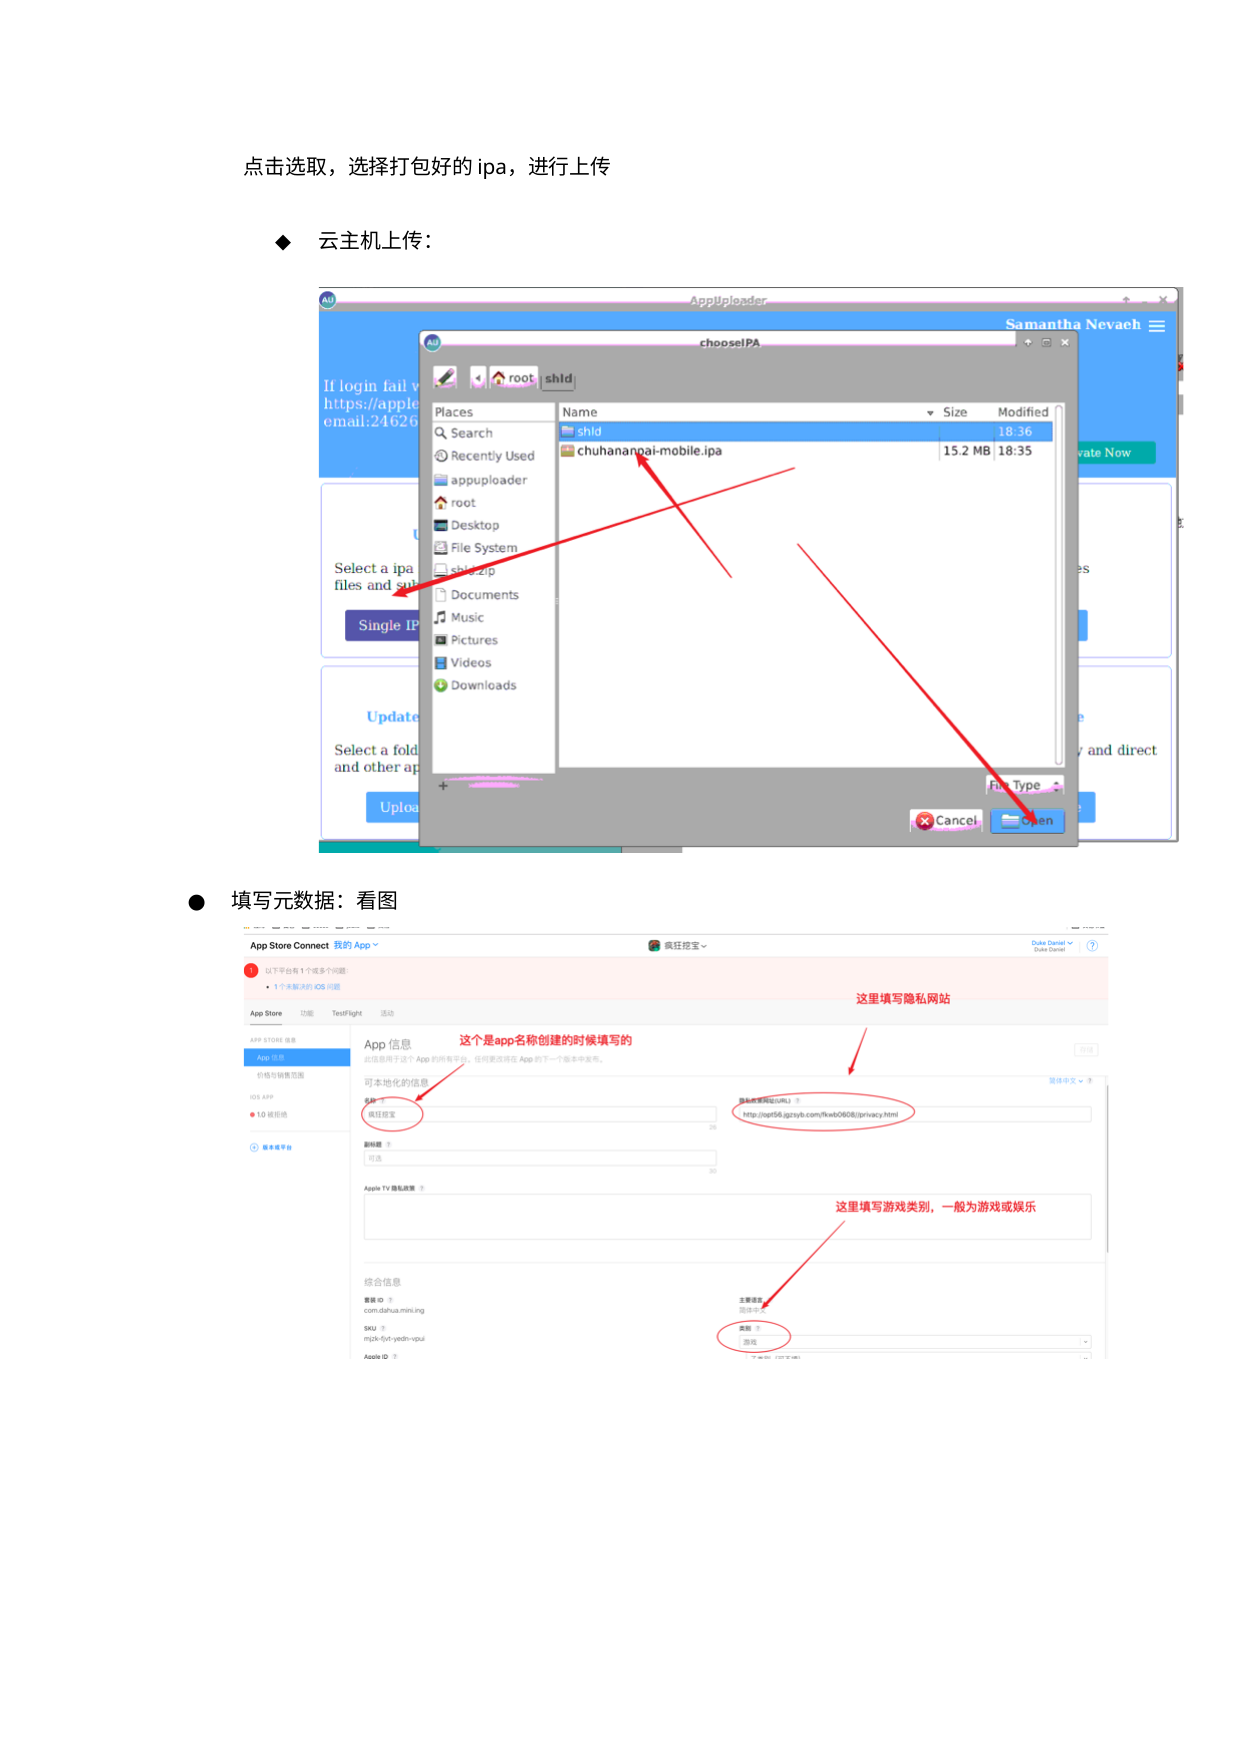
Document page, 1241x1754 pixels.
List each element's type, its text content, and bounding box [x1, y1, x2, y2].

list 填写元数据：看图 [187, 878, 1053, 921]
list 云主机上传： [275, 217, 1053, 260]
picture [243, 927, 1109, 1359]
text 点击选取，选择打包好的ipa，进行上传 [244, 150, 1053, 180]
picture [318, 287, 1184, 853]
